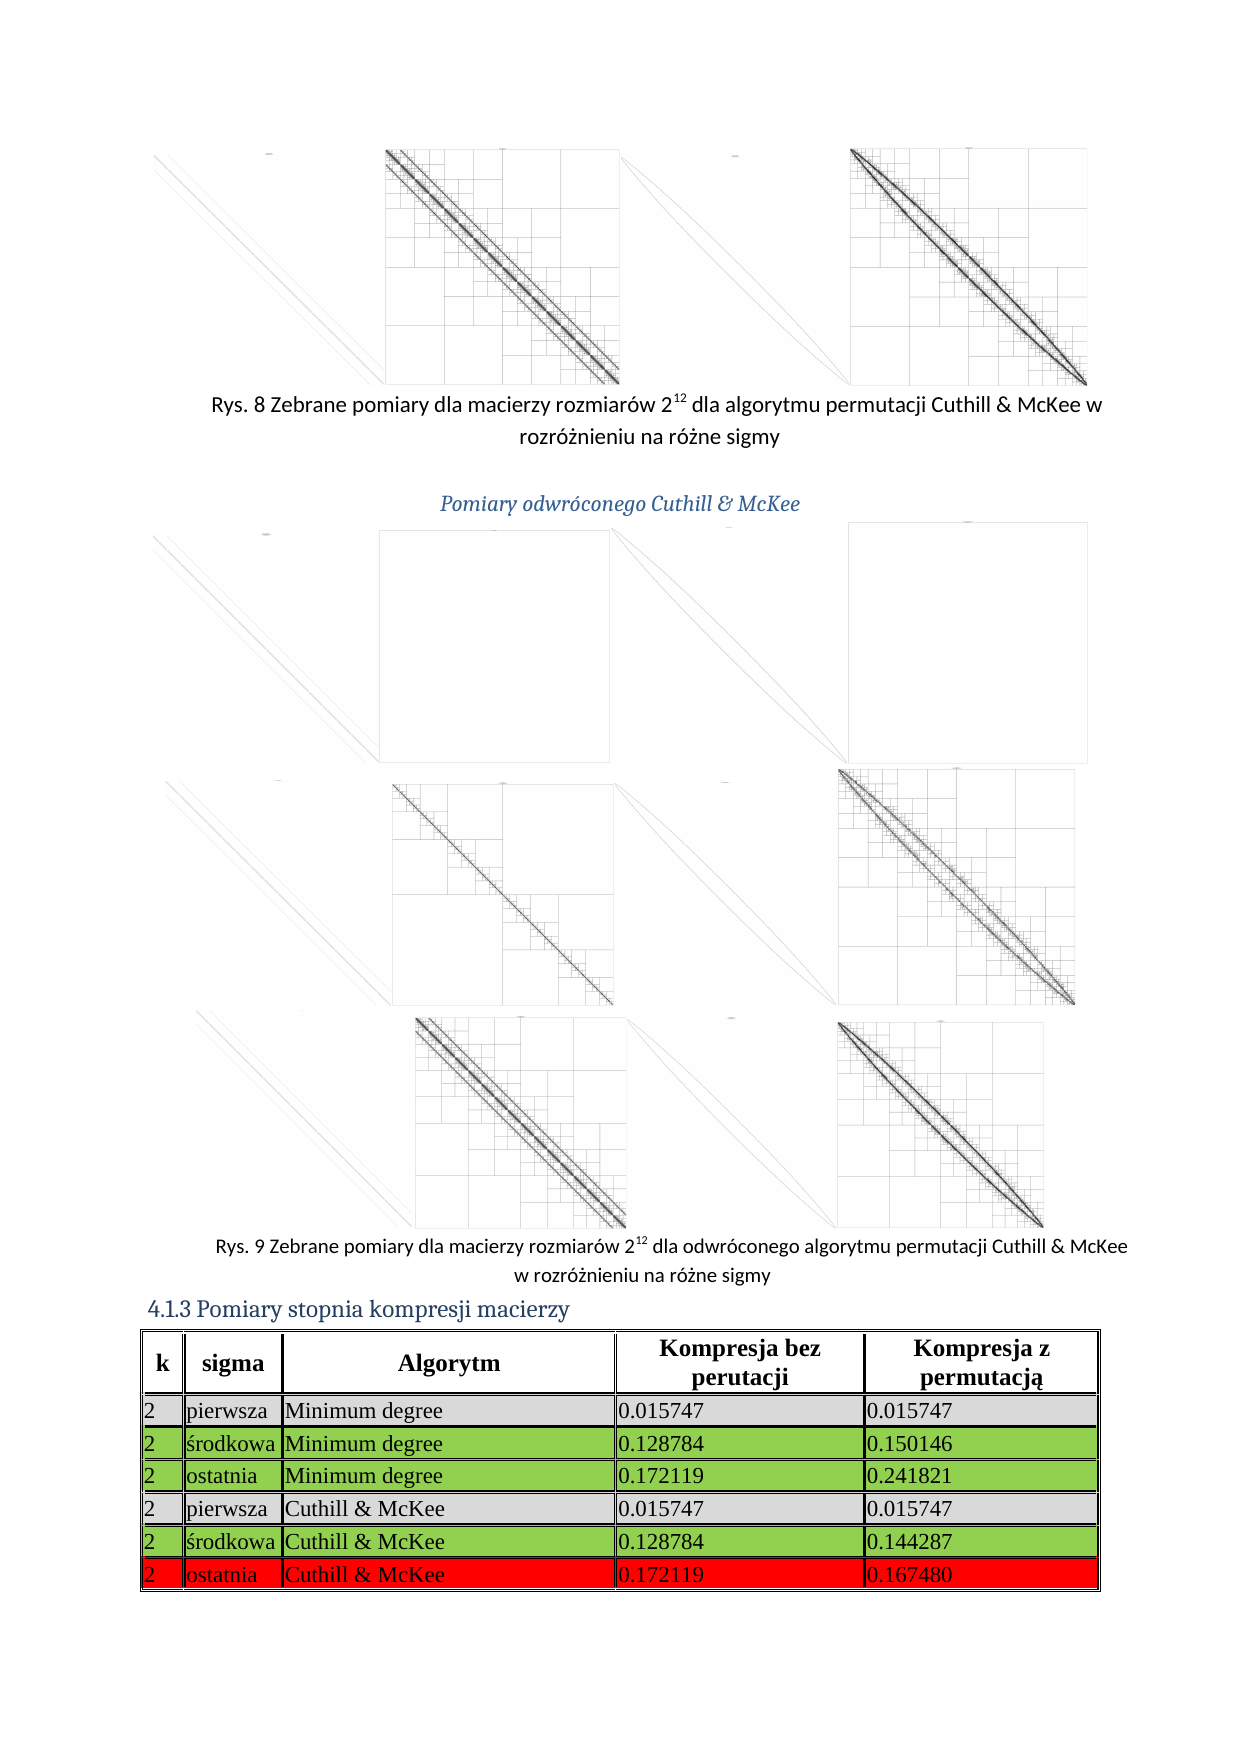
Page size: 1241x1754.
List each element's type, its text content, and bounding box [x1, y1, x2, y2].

table_cell 2 [143, 1392, 182, 1425]
table_cell pierwsza [186, 1396, 281, 1425]
table_cell Minimum degree [284, 1461, 614, 1490]
table_cell 0.128784 [617, 1428, 863, 1458]
table_header Kompresja z permutacją [864, 1332, 1097, 1392]
table_cell 2 [143, 1523, 182, 1556]
table_cell 0.128784 [617, 1527, 863, 1556]
table_cell środkowa [186, 1527, 281, 1556]
table_cell Minimum degree [284, 1396, 614, 1425]
table_cell 2 [141, 1458, 184, 1490]
subtitle 4.1.3 Pomiary stopnia kompresji macierzy [148, 1295, 1093, 1324]
table_cell 0.015747 [617, 1494, 863, 1523]
table_cell ostatnia [186, 1461, 281, 1490]
table_cell 2 [143, 1490, 182, 1523]
table_cell 0.015747 [866, 1490, 1098, 1523]
table_header k [143, 1330, 184, 1392]
table_cell ostatnia [184, 1559, 282, 1588]
table_cell 0.172119 [617, 1461, 863, 1490]
table_cell 2 [143, 1425, 182, 1458]
table_cell 0.144287 [866, 1523, 1098, 1556]
table_cell 0.241821 [864, 1458, 1099, 1490]
picture [152, 147, 1088, 386]
table_cell Cuthill & McKee [282, 1559, 616, 1588]
table_cell 0.172119 [616, 1559, 864, 1588]
table_header Algorytm [282, 1332, 616, 1392]
table_cell Minimum degree [284, 1428, 614, 1458]
table_cell pierwsza [186, 1494, 281, 1523]
table_cell Cuthill & McKee [284, 1527, 614, 1556]
picture [164, 767, 1076, 1006]
text Rys. 8 Zebrane pomiary dla macierzy rozmiarów 212 dla algorytmu permutacji Cuthill & McKee w rozróżnieniu na różne sigmy [148, 390, 1152, 450]
picture [151, 521, 1089, 764]
table_cell 0.167480 [864, 1556, 1099, 1588]
subtitle Pomiary odwróconego Cuthill & McKee [148, 491, 1093, 517]
text Rys. 9 Zebrane pomiary dla macierzy rozmiarów 212 dla odwróconego algorytmu permutacji Cuthill & McKee w rozróżnieniu na różne sigmy [148, 1233, 1137, 1287]
table_cell środkowa [186, 1428, 281, 1458]
table_cell Cuthill & McKee [284, 1494, 614, 1523]
picture [195, 1010, 1045, 1229]
table_cell 0.015747 [866, 1392, 1098, 1425]
table_header sigma [184, 1332, 282, 1392]
table_cell 0.150146 [866, 1425, 1097, 1458]
table_cell 0.015747 [617, 1396, 863, 1425]
table_header Kompresja bez perutacji [616, 1332, 864, 1392]
table_cell 2 [141, 1556, 184, 1588]
